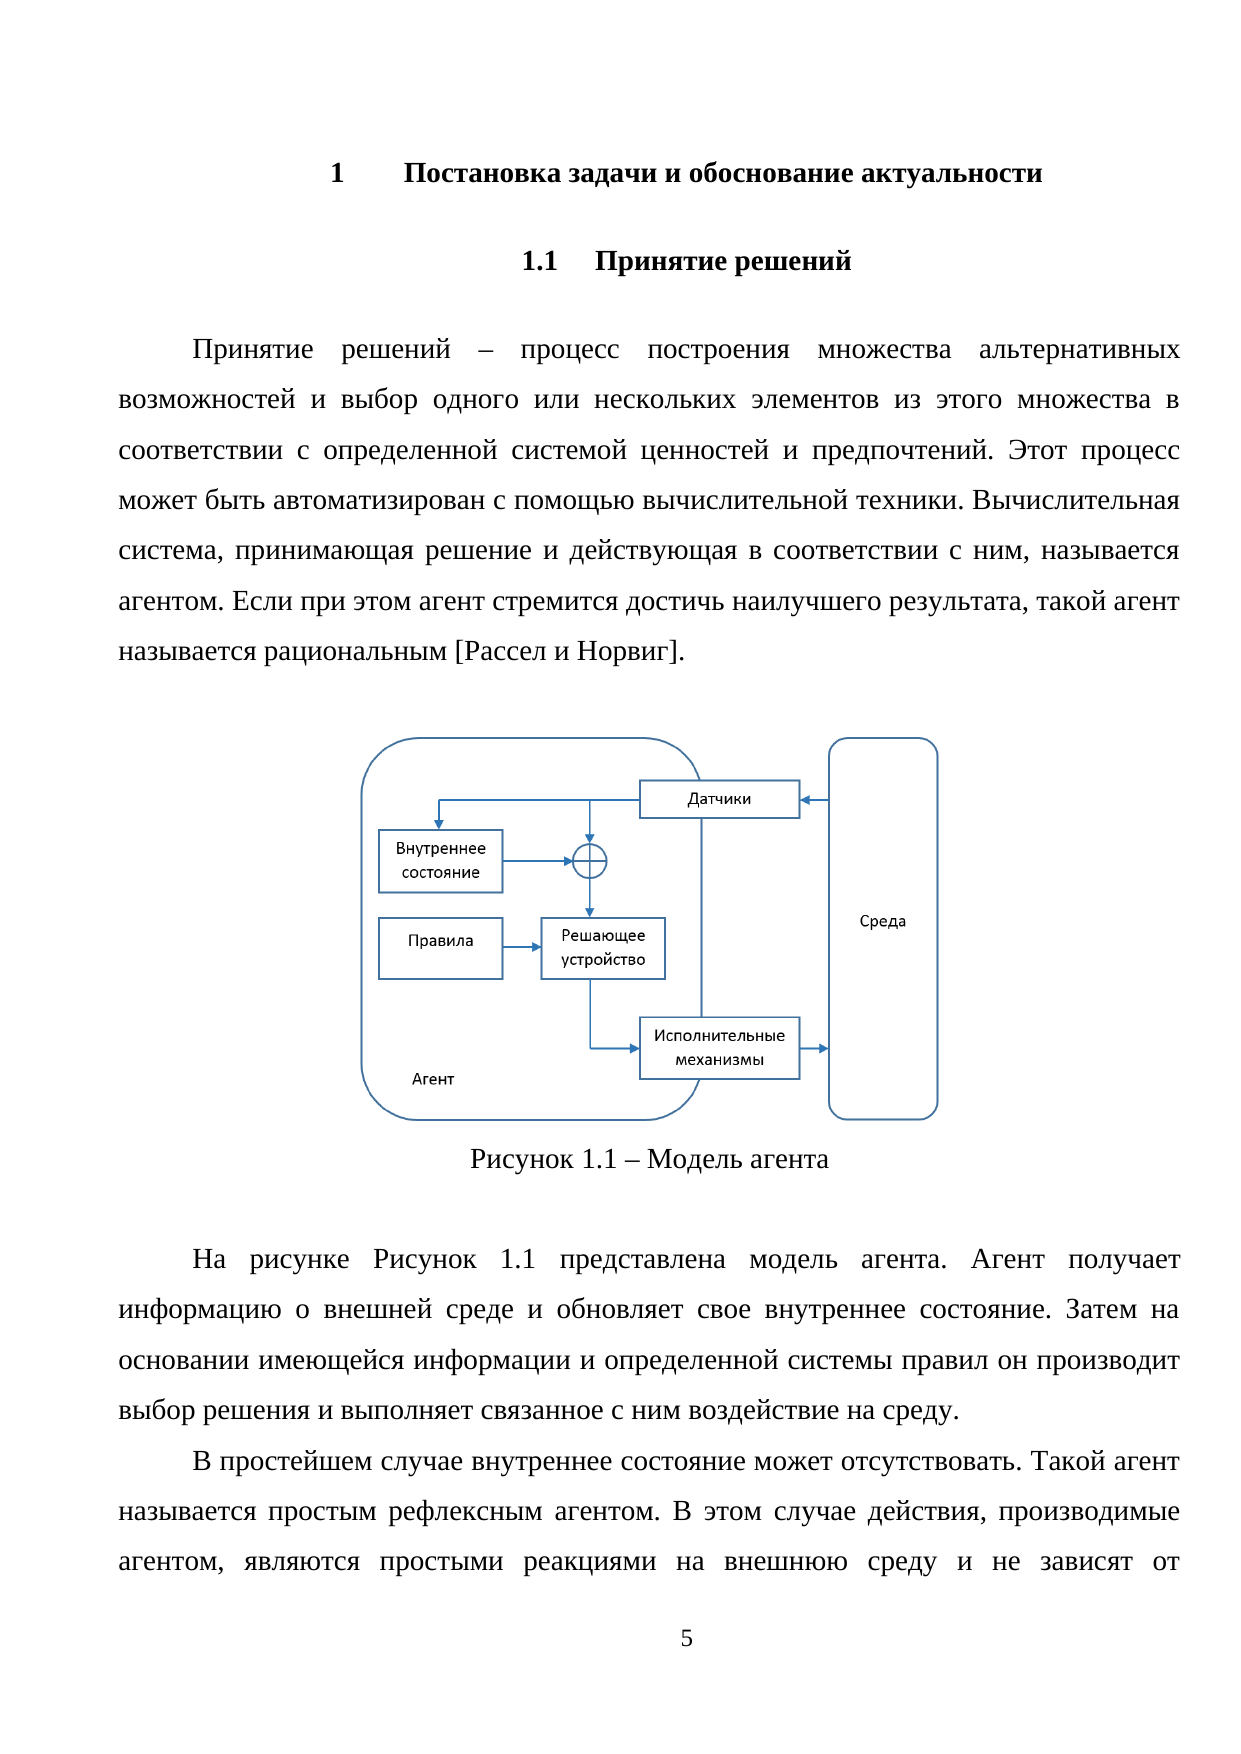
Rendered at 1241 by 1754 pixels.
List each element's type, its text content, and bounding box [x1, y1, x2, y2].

picture [357, 733, 942, 1124]
subtitle Принятие решений [118, 243, 1181, 277]
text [118, 1443, 1181, 1577]
text Принятие решений – процесс построения множества альтернативных возможностей и выбор одного или нескольких элементов из этого множества в соответствии с определенной системой ценностей и предпочтений. Этот процесс может быть автоматизирован с помощью вычислительной техники. Вычислительная система, принимающая решение и действующая в соответствии с ним, называется агентом. Если при этом агент стремится достичь наилучшего результата, такой агент называется рациональным [Рассел и Норвиг]. [118, 331, 1181, 667]
subtitle Постановка задачи и обоснование актуальности [118, 156, 1181, 189]
text Рисунок 1.1 – Модель агента [118, 1141, 1181, 1174]
